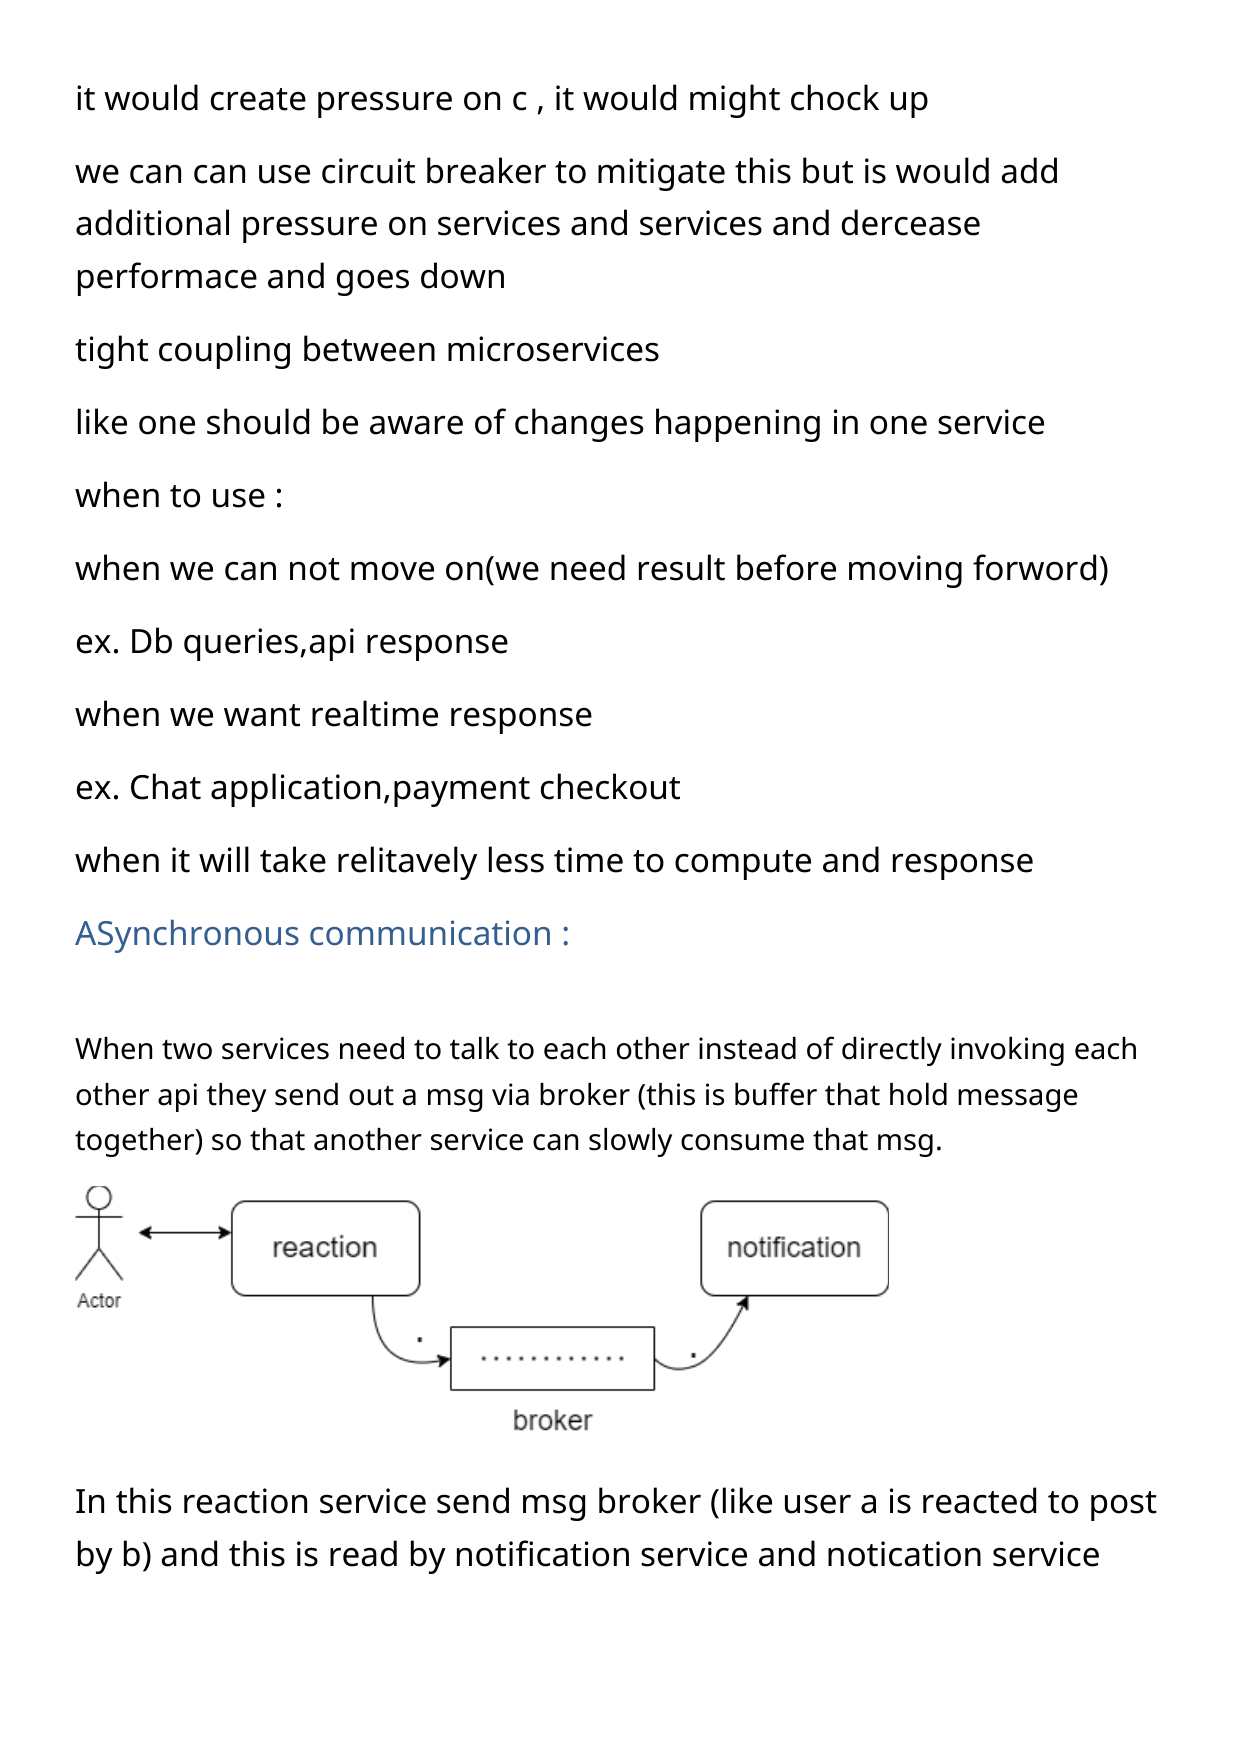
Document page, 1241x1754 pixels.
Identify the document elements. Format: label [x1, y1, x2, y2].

picture [75, 1186, 889, 1454]
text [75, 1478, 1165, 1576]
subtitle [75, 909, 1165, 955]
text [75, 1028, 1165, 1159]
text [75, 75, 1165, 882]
